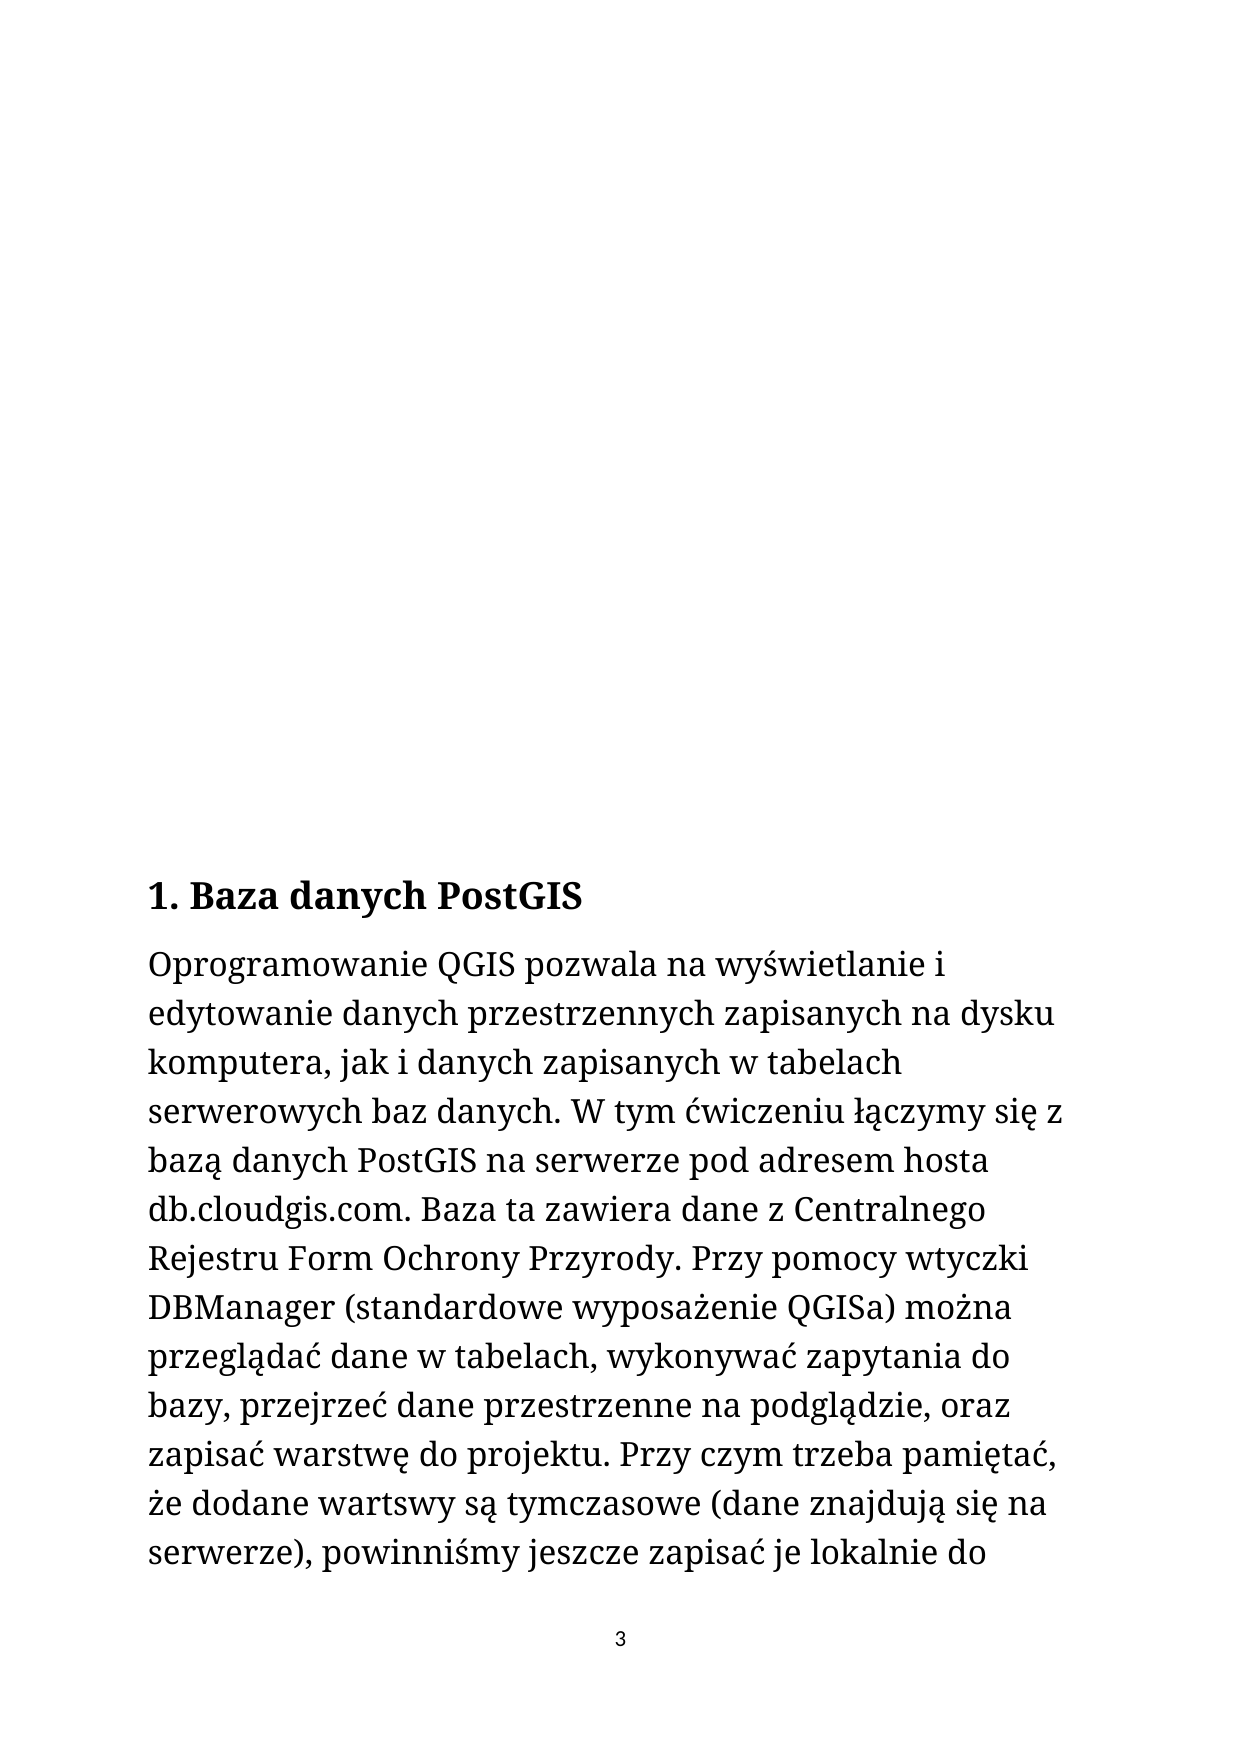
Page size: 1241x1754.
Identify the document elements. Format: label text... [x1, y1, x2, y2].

text 1. Baza danych PostGIS [148, 869, 1093, 921]
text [148, 941, 1093, 1574]
